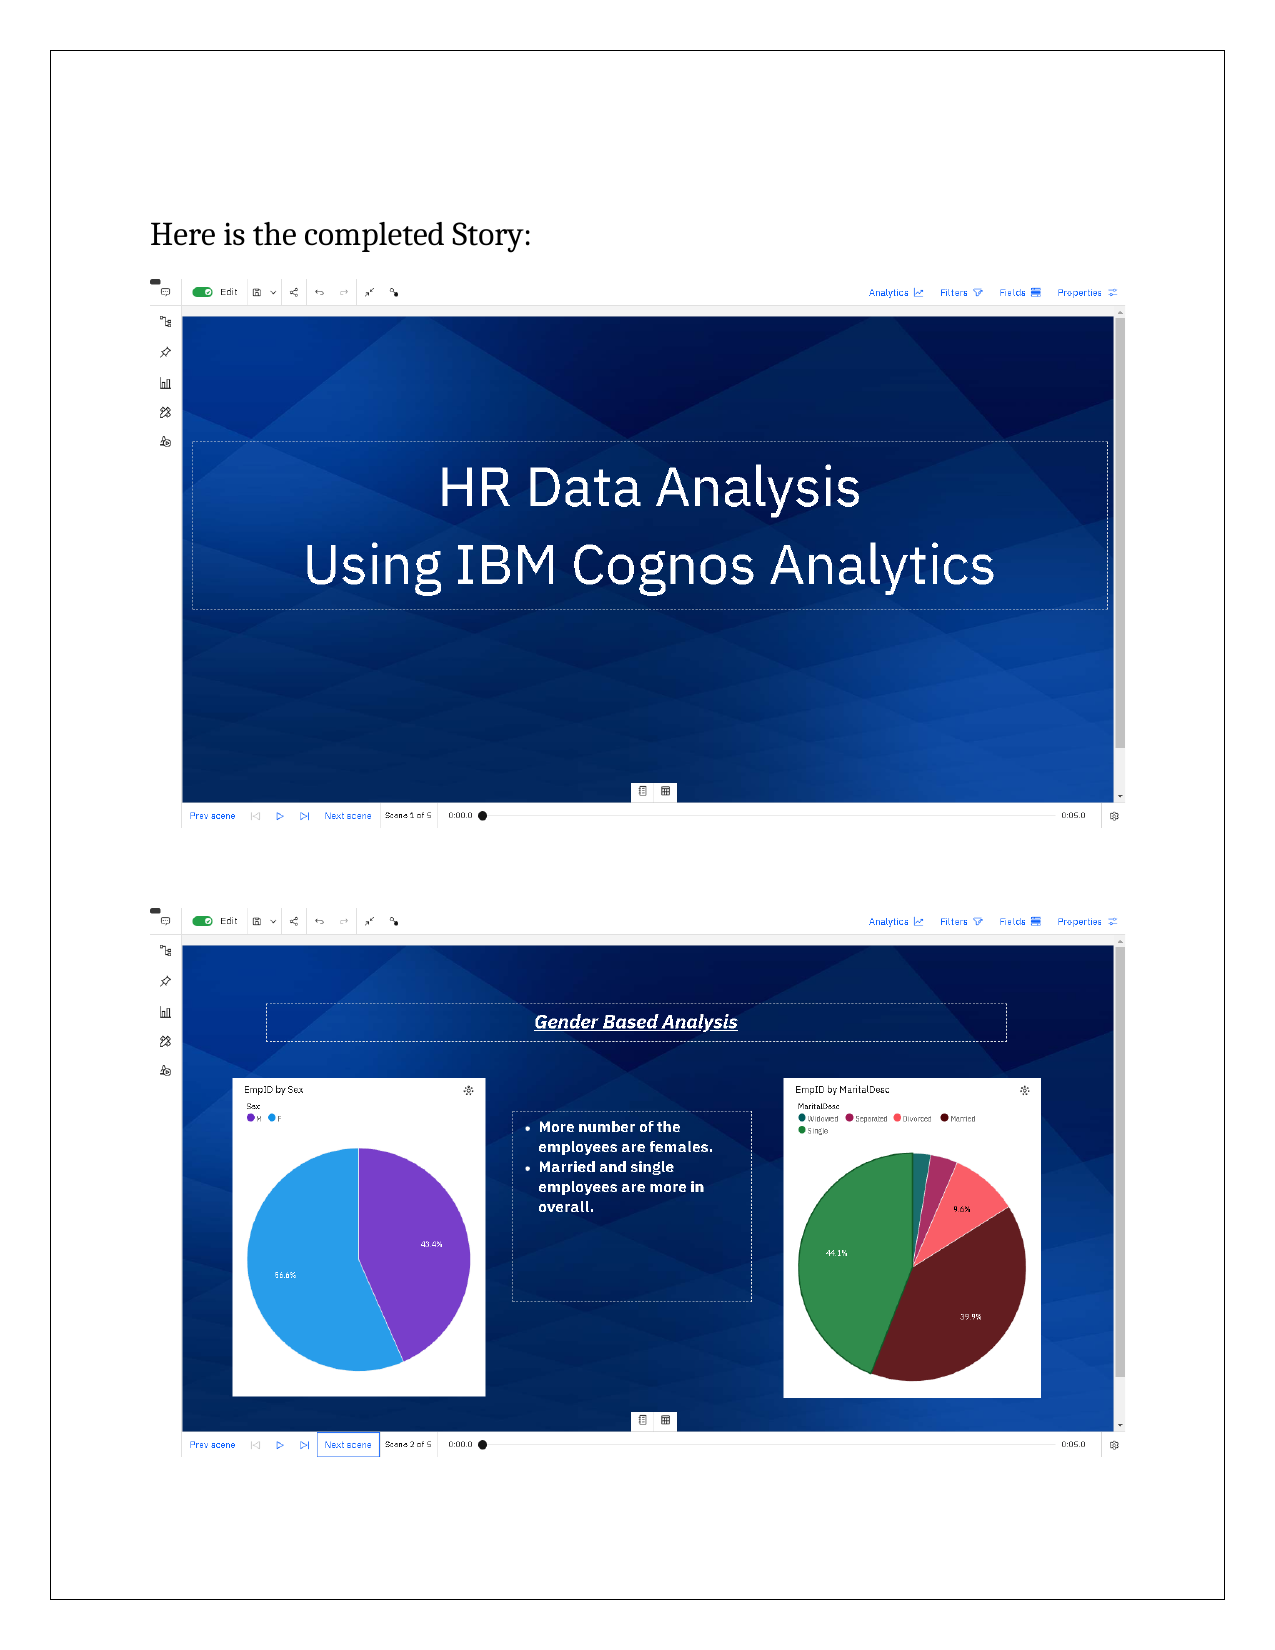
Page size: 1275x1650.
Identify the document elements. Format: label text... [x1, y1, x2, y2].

text Here is the completed Story: [150, 215, 1125, 253]
picture [150, 279, 1125, 828]
picture [150, 908, 1125, 1457]
